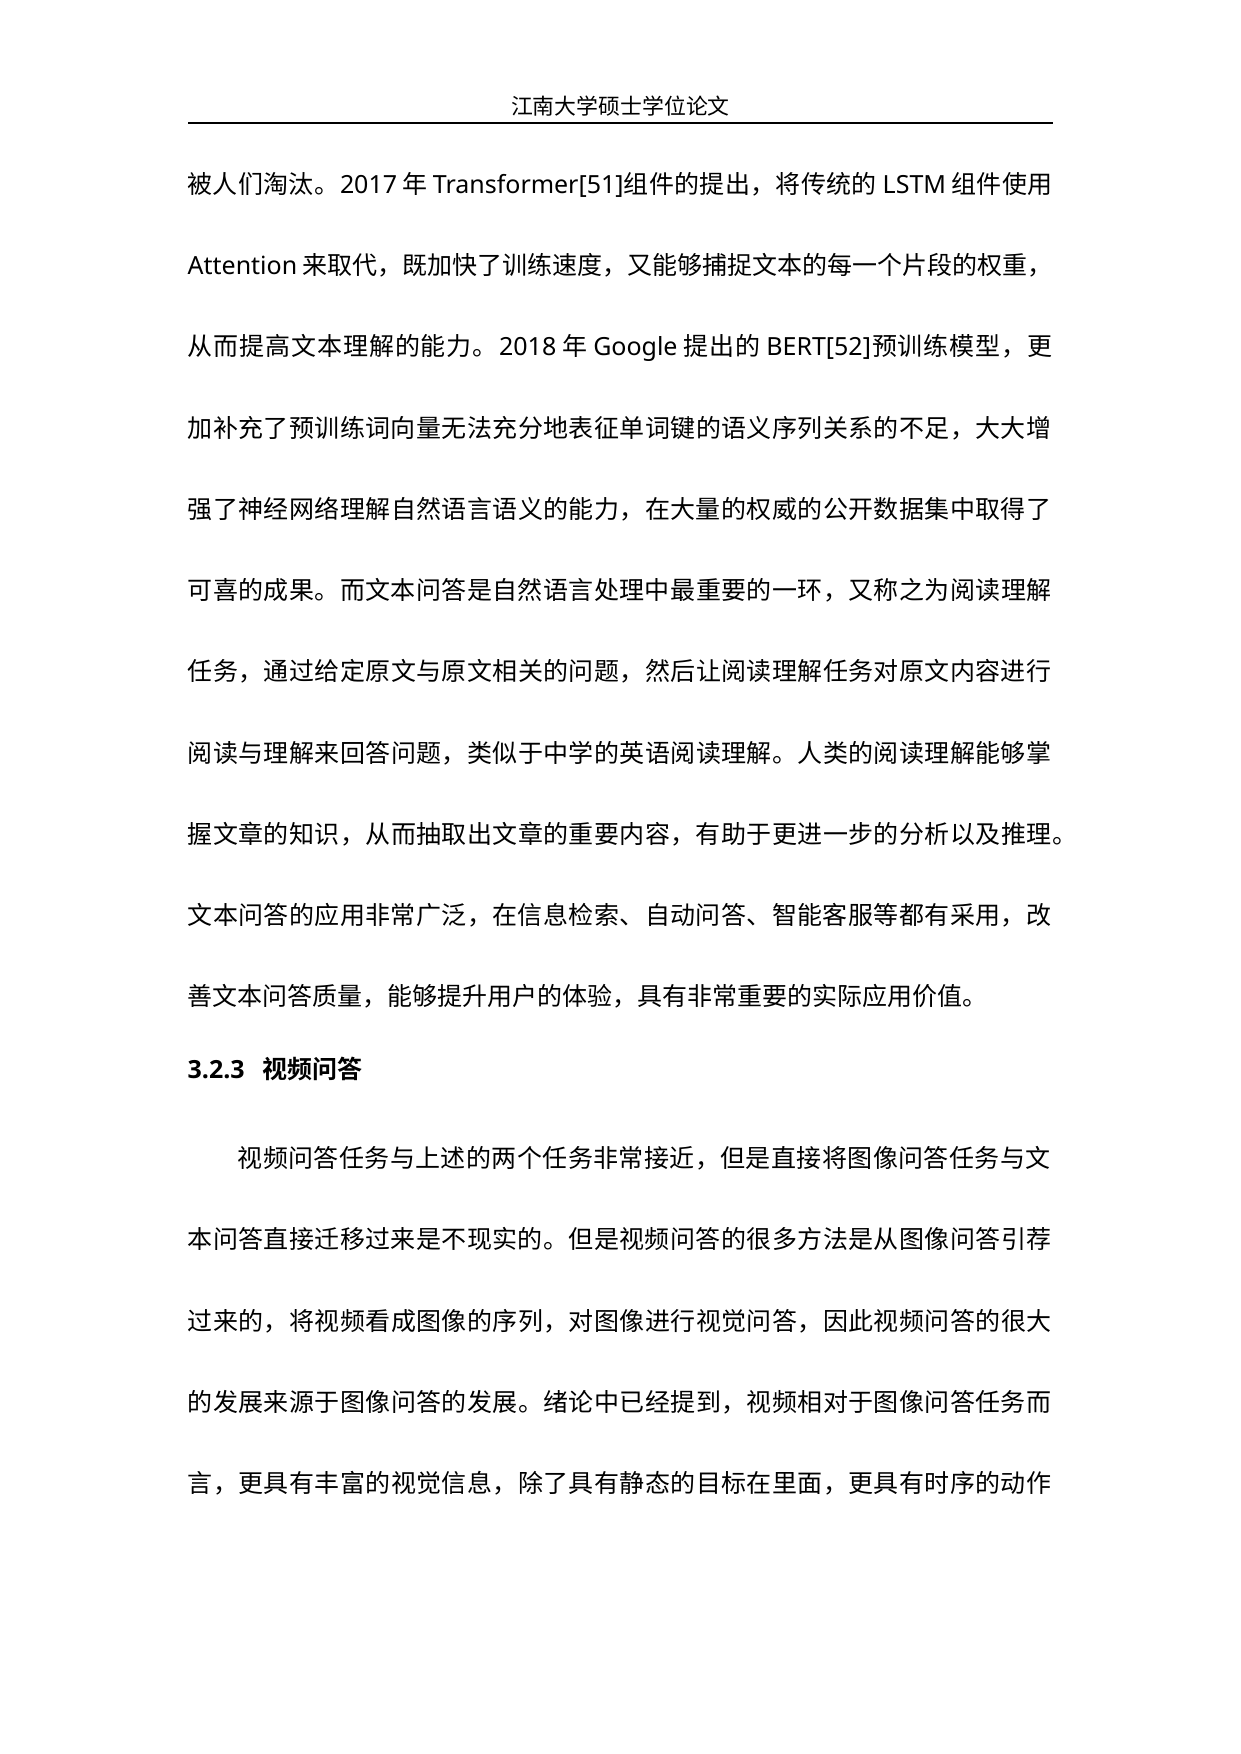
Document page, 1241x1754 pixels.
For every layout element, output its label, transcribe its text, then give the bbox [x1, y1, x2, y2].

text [187, 150, 1053, 1027]
subtitle 视频问答 [187, 1049, 1053, 1085]
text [187, 1124, 1053, 1514]
